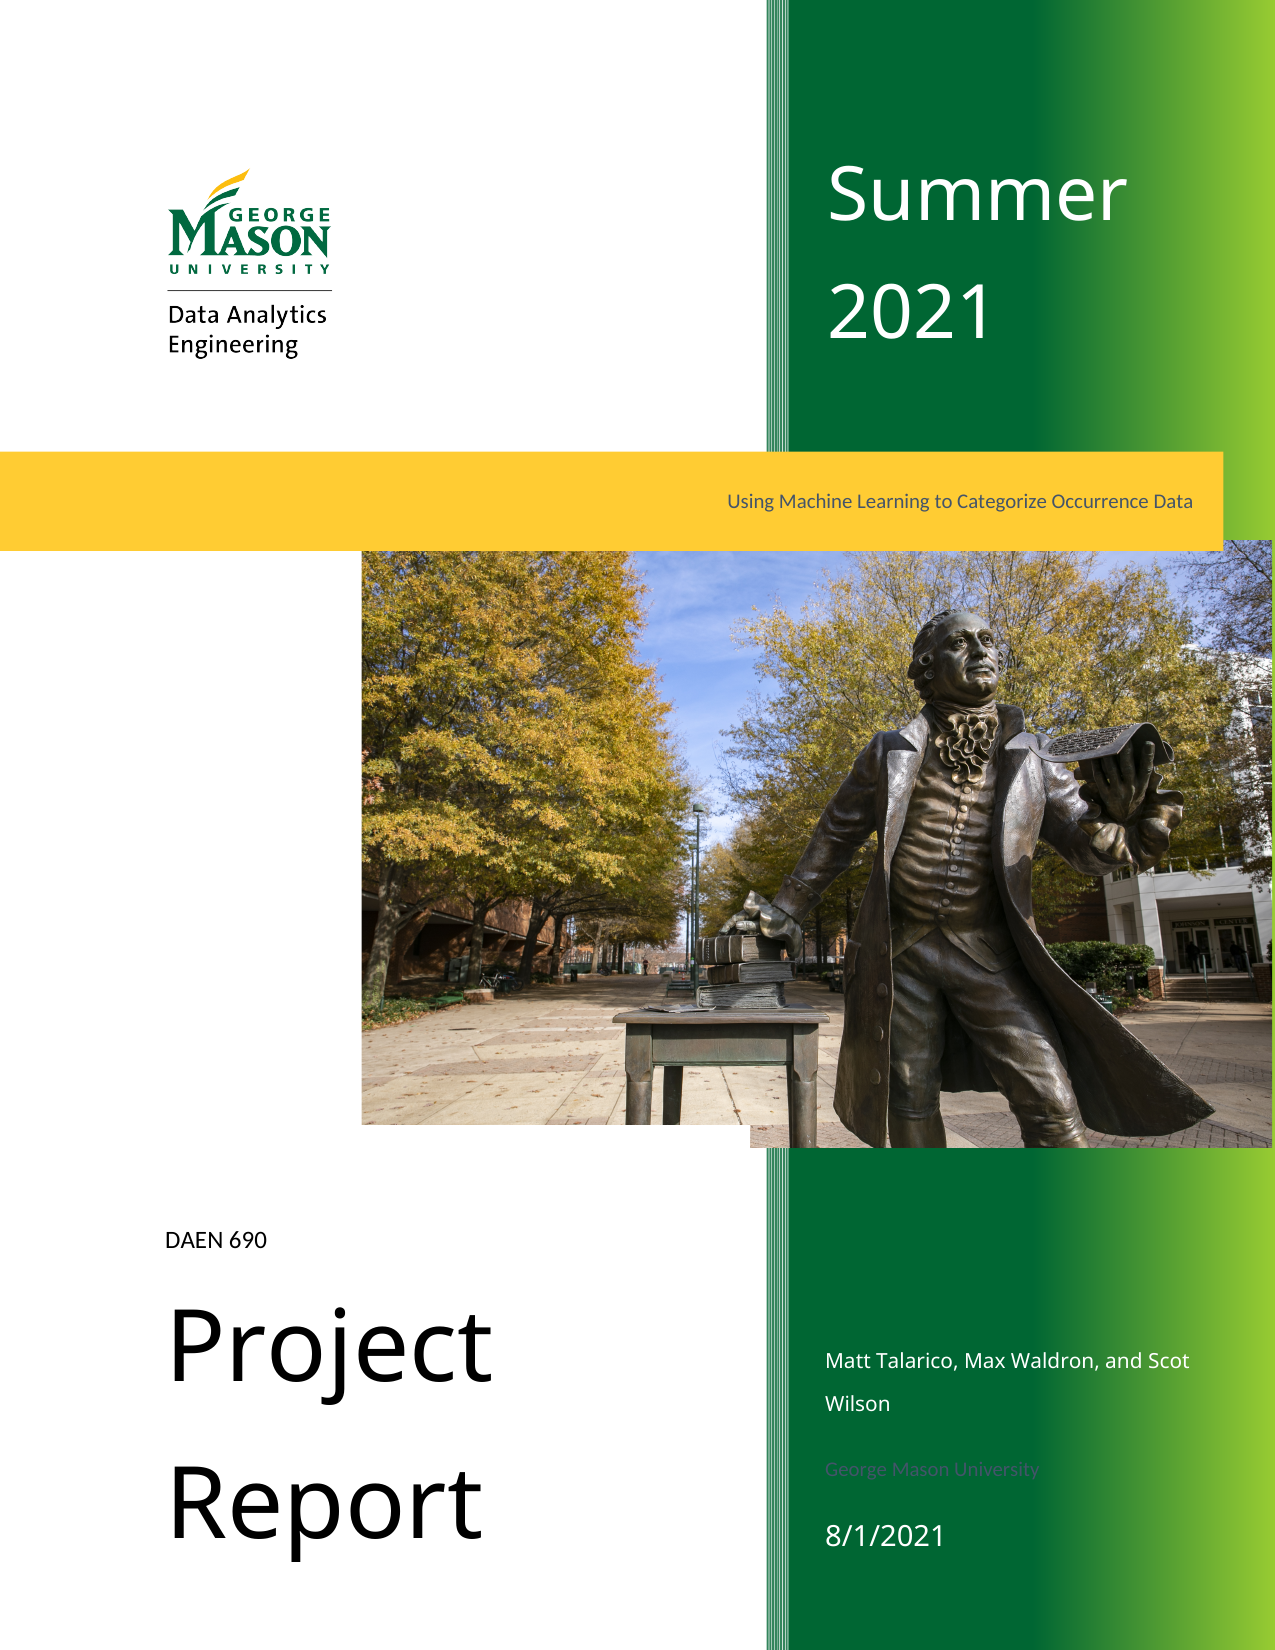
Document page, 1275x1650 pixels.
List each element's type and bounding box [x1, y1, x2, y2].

picture [150, 150, 348, 376]
picture [361, 540, 1273, 1148]
